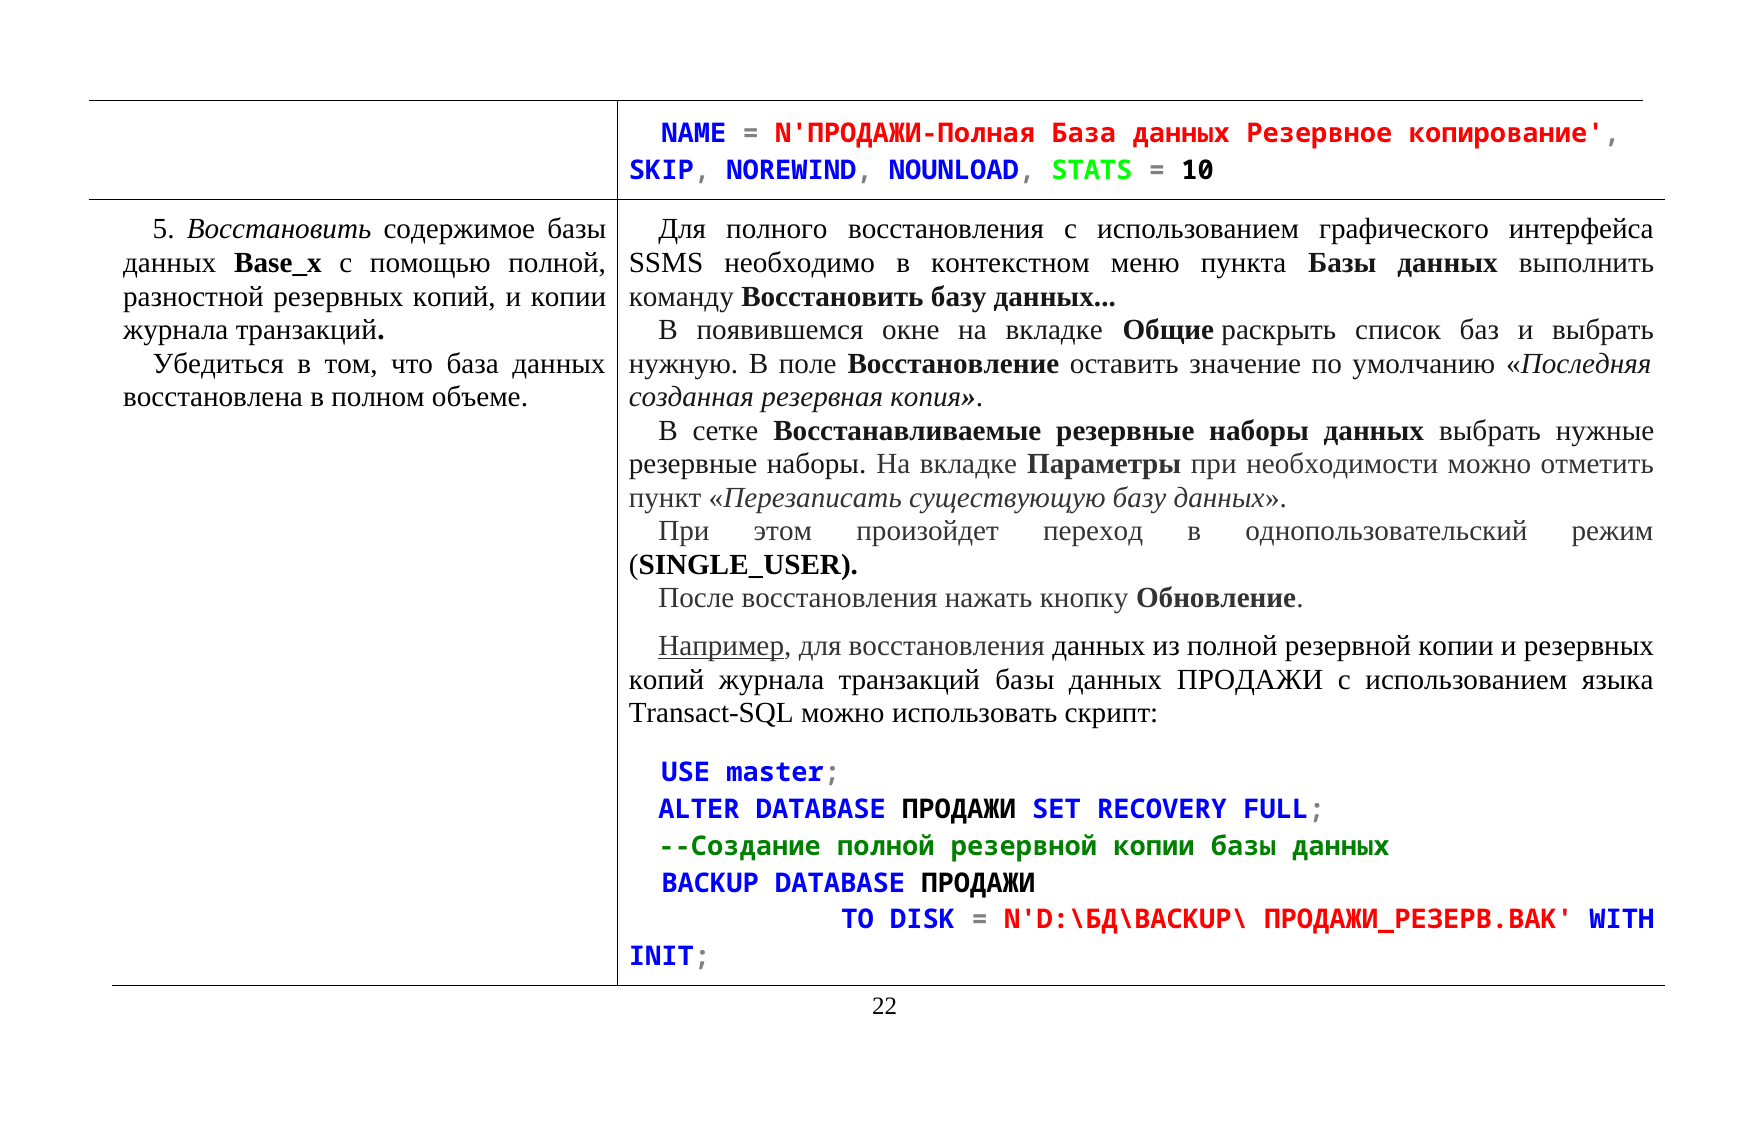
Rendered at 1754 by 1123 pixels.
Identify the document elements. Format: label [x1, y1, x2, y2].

table_cell [112, 200, 617, 985]
table_cell [618, 101, 1643, 199]
table_cell [618, 200, 1665, 985]
table_cell [89, 101, 617, 199]
